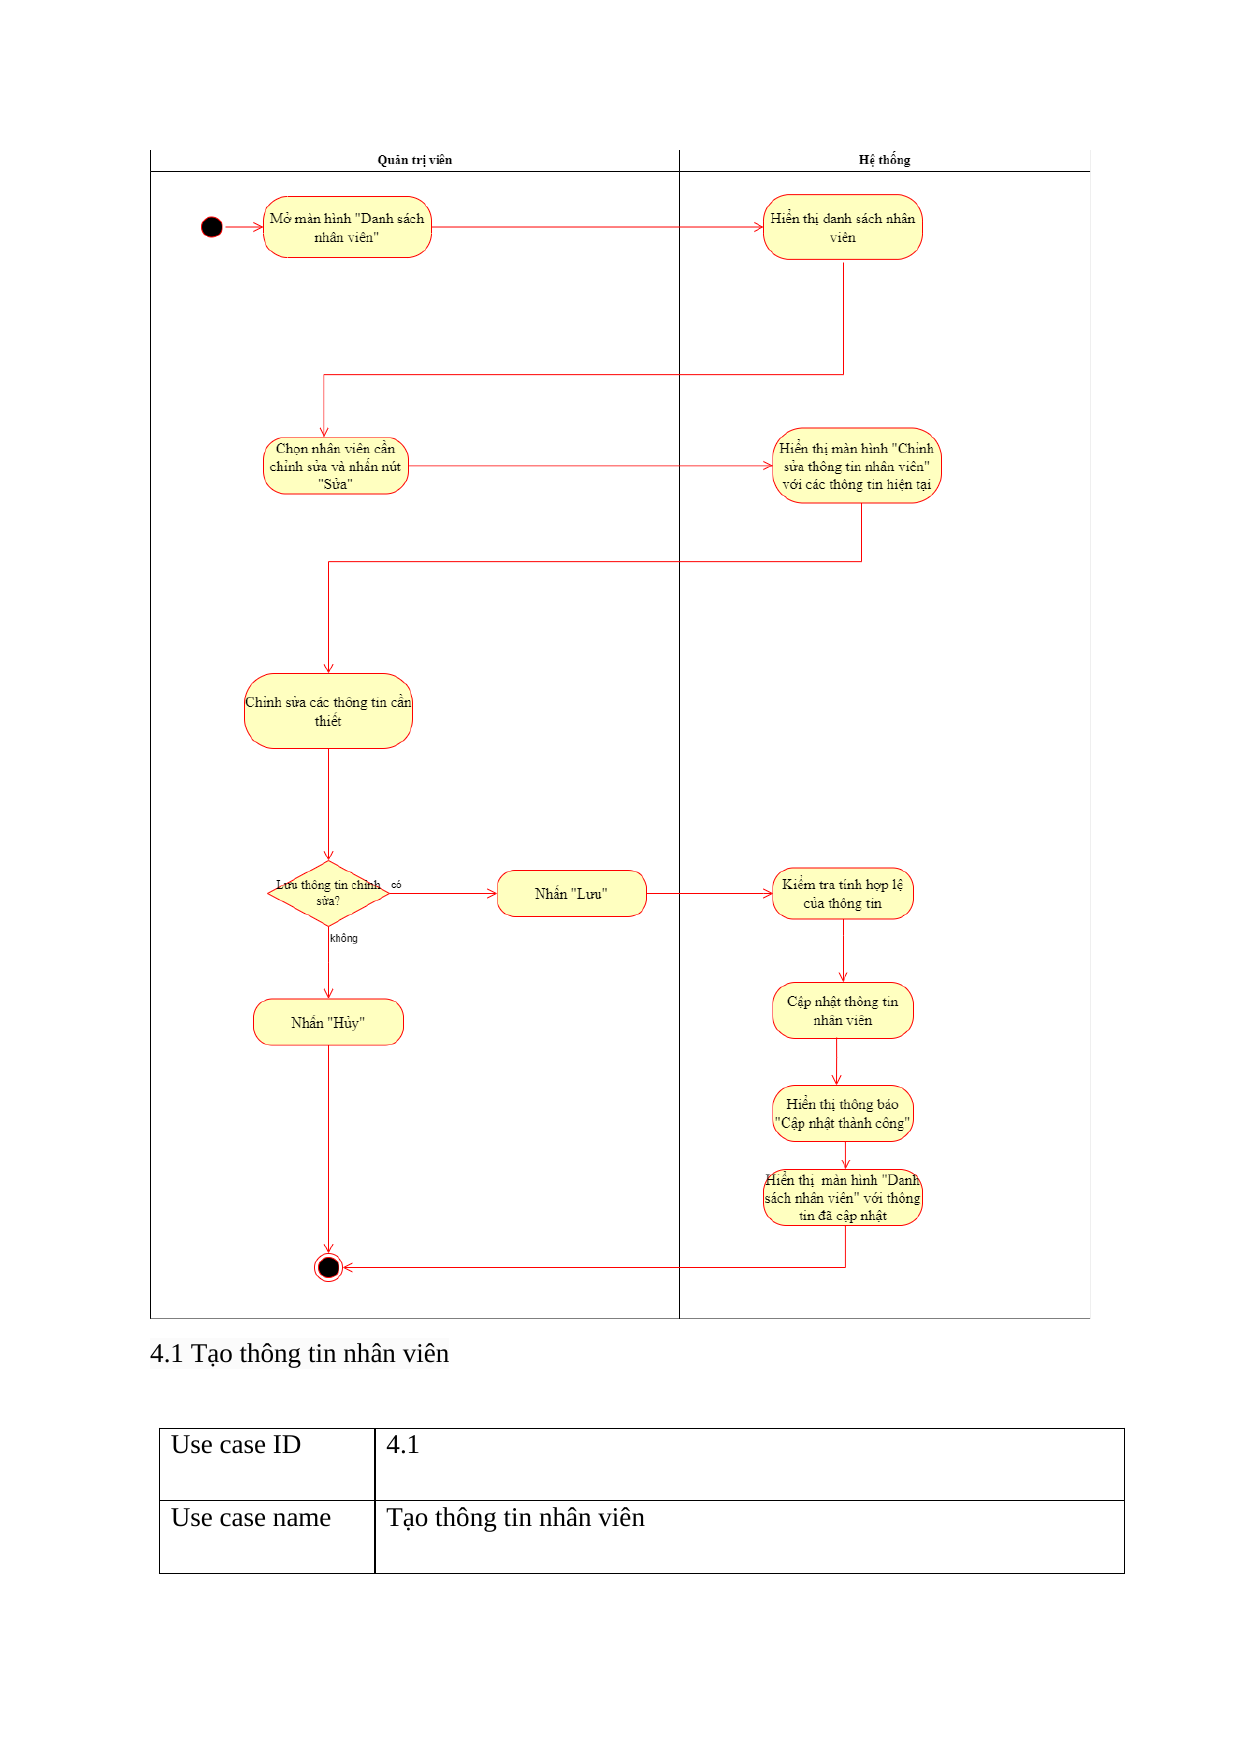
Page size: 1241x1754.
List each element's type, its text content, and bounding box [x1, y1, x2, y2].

table_header Use case ID [160, 1429, 374, 1500]
table_cell Tạo thông tin nhân viên [376, 1501, 1124, 1572]
table_header 4.1 [376, 1429, 1124, 1500]
picture [150, 150, 1091, 1319]
text 4.1 Tạo thông tin nhân viên [150, 1337, 1090, 1369]
table_cell Use case name [160, 1501, 374, 1572]
